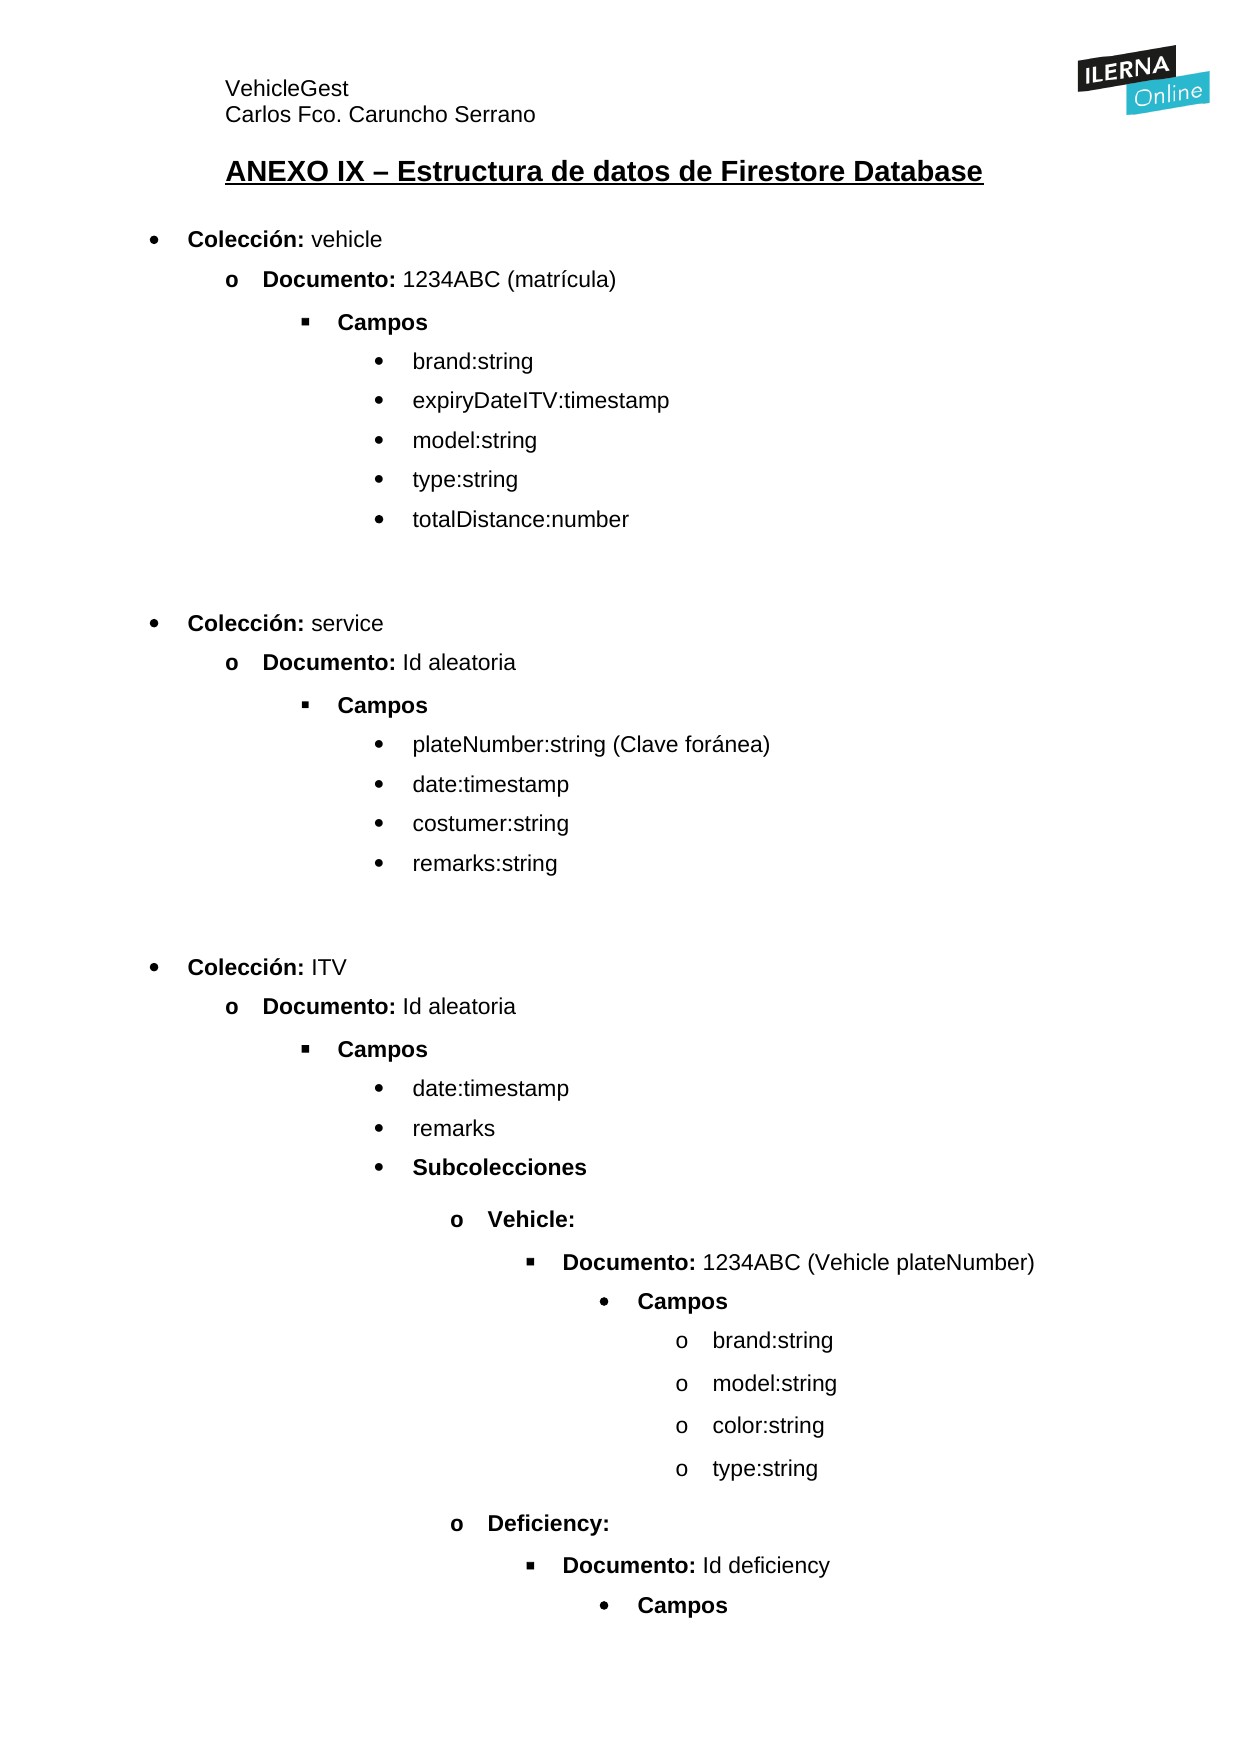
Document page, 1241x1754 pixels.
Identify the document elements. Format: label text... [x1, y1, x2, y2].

list Deficiency: [450, 1510, 1090, 1538]
list Campos [600, 1592, 1090, 1618]
list Campos [600, 1288, 1090, 1314]
list Colección: vehicle [150, 226, 1090, 253]
list Documento: 1234ABC (Vehicle plateNumber) [525, 1248, 1090, 1275]
list date:timestamp [375, 1075, 1090, 1101]
list Colección: ITV [150, 954, 1090, 980]
list date:timestamp [375, 771, 1090, 797]
list plateNumber:string (Clave foránea) [375, 731, 1090, 758]
list remarks:string [375, 850, 1090, 876]
picture [1077, 45, 1210, 115]
list costumer:string [375, 810, 1090, 837]
list brand:string [675, 1327, 1090, 1356]
list totalDistance:number [375, 506, 1090, 532]
list type:string [675, 1455, 1090, 1483]
list brand:string [375, 348, 1090, 374]
list Campos [300, 692, 1090, 718]
list model:string [675, 1370, 1090, 1398]
list color:string [675, 1412, 1090, 1441]
list Colección: service [150, 610, 1090, 636]
list Documento: 1234ABC (matrícula) [225, 266, 1090, 294]
list Campos [300, 308, 1090, 335]
list Documento: Id aleatoria [225, 649, 1090, 678]
list model:string [375, 427, 1090, 453]
list Campos [300, 1036, 1090, 1062]
list remarks [375, 1114, 1090, 1141]
list expiryDateITV:timestamp [375, 387, 1090, 414]
list Documento: Id aleatoria [225, 993, 1090, 1021]
list Vehicle: [450, 1206, 1090, 1234]
list Documento: Id deficiency [525, 1552, 1090, 1579]
list Subcolecciones [375, 1154, 1090, 1180]
list type:string [375, 466, 1090, 493]
